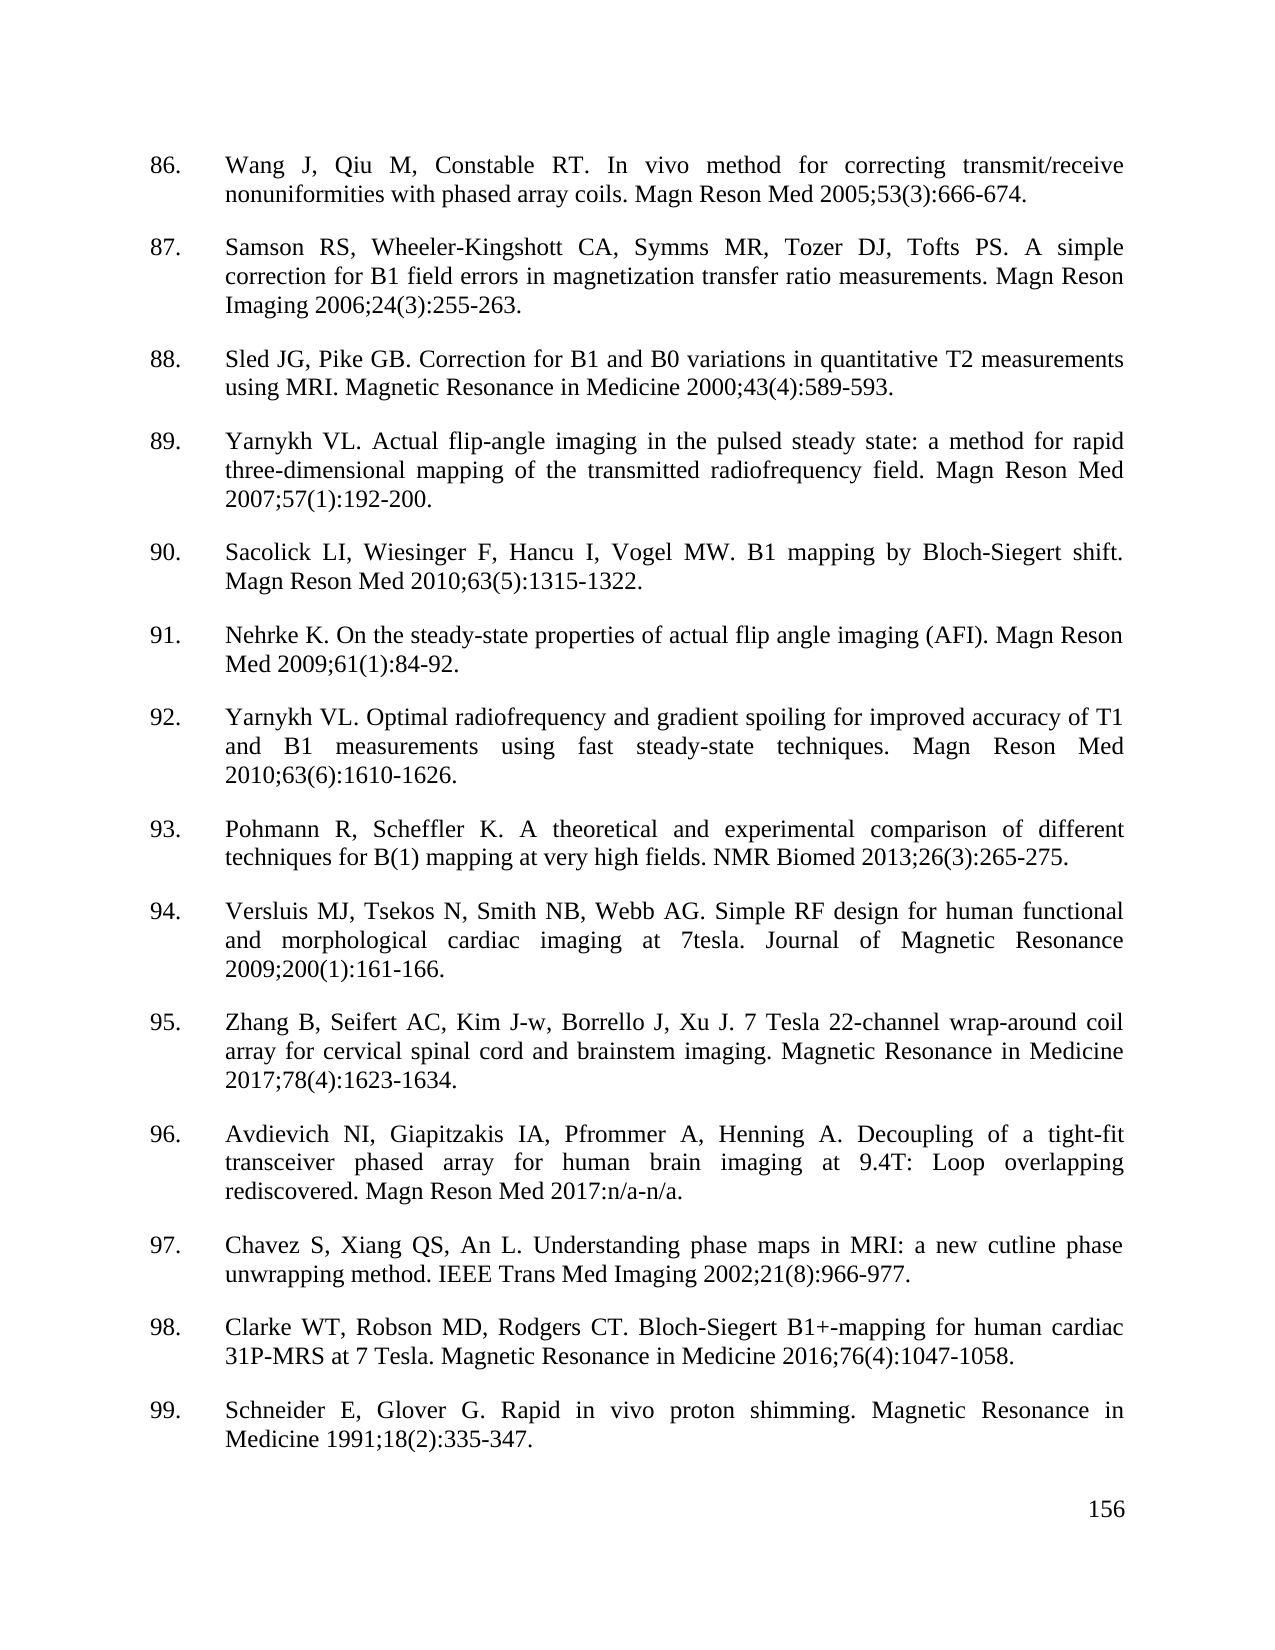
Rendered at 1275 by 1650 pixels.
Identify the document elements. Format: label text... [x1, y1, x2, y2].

text 90. Sacolick LI, Wiesinger F, Hancu I, Vogel MW. B1 mapping by Bloch-Siegert shift. Magn Reson Med 2010;63(5):1315-1322. [150, 537, 1125, 595]
text 88. Sled JG, Pike GB. Correction for B1 and B0 variations in quantitative T2 measurements using MRI. Magnetic Resonance in Medicine 2000;43(4):589-593. [150, 344, 1125, 401]
text 97. Chavez S, Xiang QS, An L. Understanding phase maps in MRI: a new cutline phase unwrapping method. IEEE Trans Med Imaging 2002;21(8):966-977. [150, 1230, 1125, 1287]
text 99. Schneider E, Glover G. Rapid in vivo proton shimming. Magnetic Resonance in Medicine 1991;18(2):335-347. [150, 1395, 1125, 1452]
text 89. Yarnykh VL. Actual flip-angle imaging in the pulsed steady state: a method for rapid three-dimensional mapping of the transmitted radiofrequency field. Magn Reson Med 2007;57(1):192-200. [150, 426, 1125, 512]
text 91. Nehrke K. On the steady-state properties of actual flip angle imaging (AFI). Magn Reson Med 2009;61(1):84-92. [150, 620, 1125, 677]
text 94. Versluis MJ, Tsekos N, Smith NB, Webb AG. Simple RF design for human functional and morphological cardiac imaging at 7tesla. Journal of Magnetic Resonance 2009;200(1):161-166. [150, 896, 1125, 982]
text 93. Pohmann R, Scheffler K. A theoretical and experimental comparison of different techniques for B(1) mapping at very high fields. NMR Biomed 2013;26(3):265-275. [150, 814, 1125, 871]
text 87. Samson RS, Wheeler-Kingshott CA, Symms MR, Tozer DJ, Tofts PS. A simple correction for B1 field errors in magnetization transfer ratio measurements. Magn Reson Imaging 2006;24(3):255-263. [150, 232, 1125, 319]
text 92. Yarnykh VL. Optimal radiofrequency and gradient spoiling for improved accuracy of T1 and B1 measurements using fast steady-state techniques. Magn Reson Med 2010;63(6):1610-1626. [150, 702, 1125, 789]
text 96. Avdievich NI, Giapitzakis IA, Pfrommer A, Henning A. Decoupling of a tight-fit transceiver phased array for human brain imaging at 9.4T: Loop overlapping rediscovered. Magn Reson Med 2017:n/a-n/a. [150, 1119, 1125, 1205]
text 86. Wang J, Qiu M, Constable RT. In vivo method for correcting transmit/receive nonuniformities with phased array coils. Magn Reson Med 2005;53(3):666-674. [150, 150, 1125, 207]
text 95. Zhang B, Seifert AC, Kim J-w, Borrello J, Xu J. 7 Tesla 22-channel wrap-around coil array for cervical spinal cord and brainstem imaging. Magnetic Resonance in Medicine 2017;78(4):1623-1634. [150, 1007, 1125, 1094]
text 98. Clarke WT, Robson MD, Rodgers CT. Bloch-Siegert B1+-mapping for human cardiac 31P-MRS at 7 Tesla. Magnetic Resonance in Medicine 2016;76(4):1047-1058. [150, 1312, 1125, 1370]
